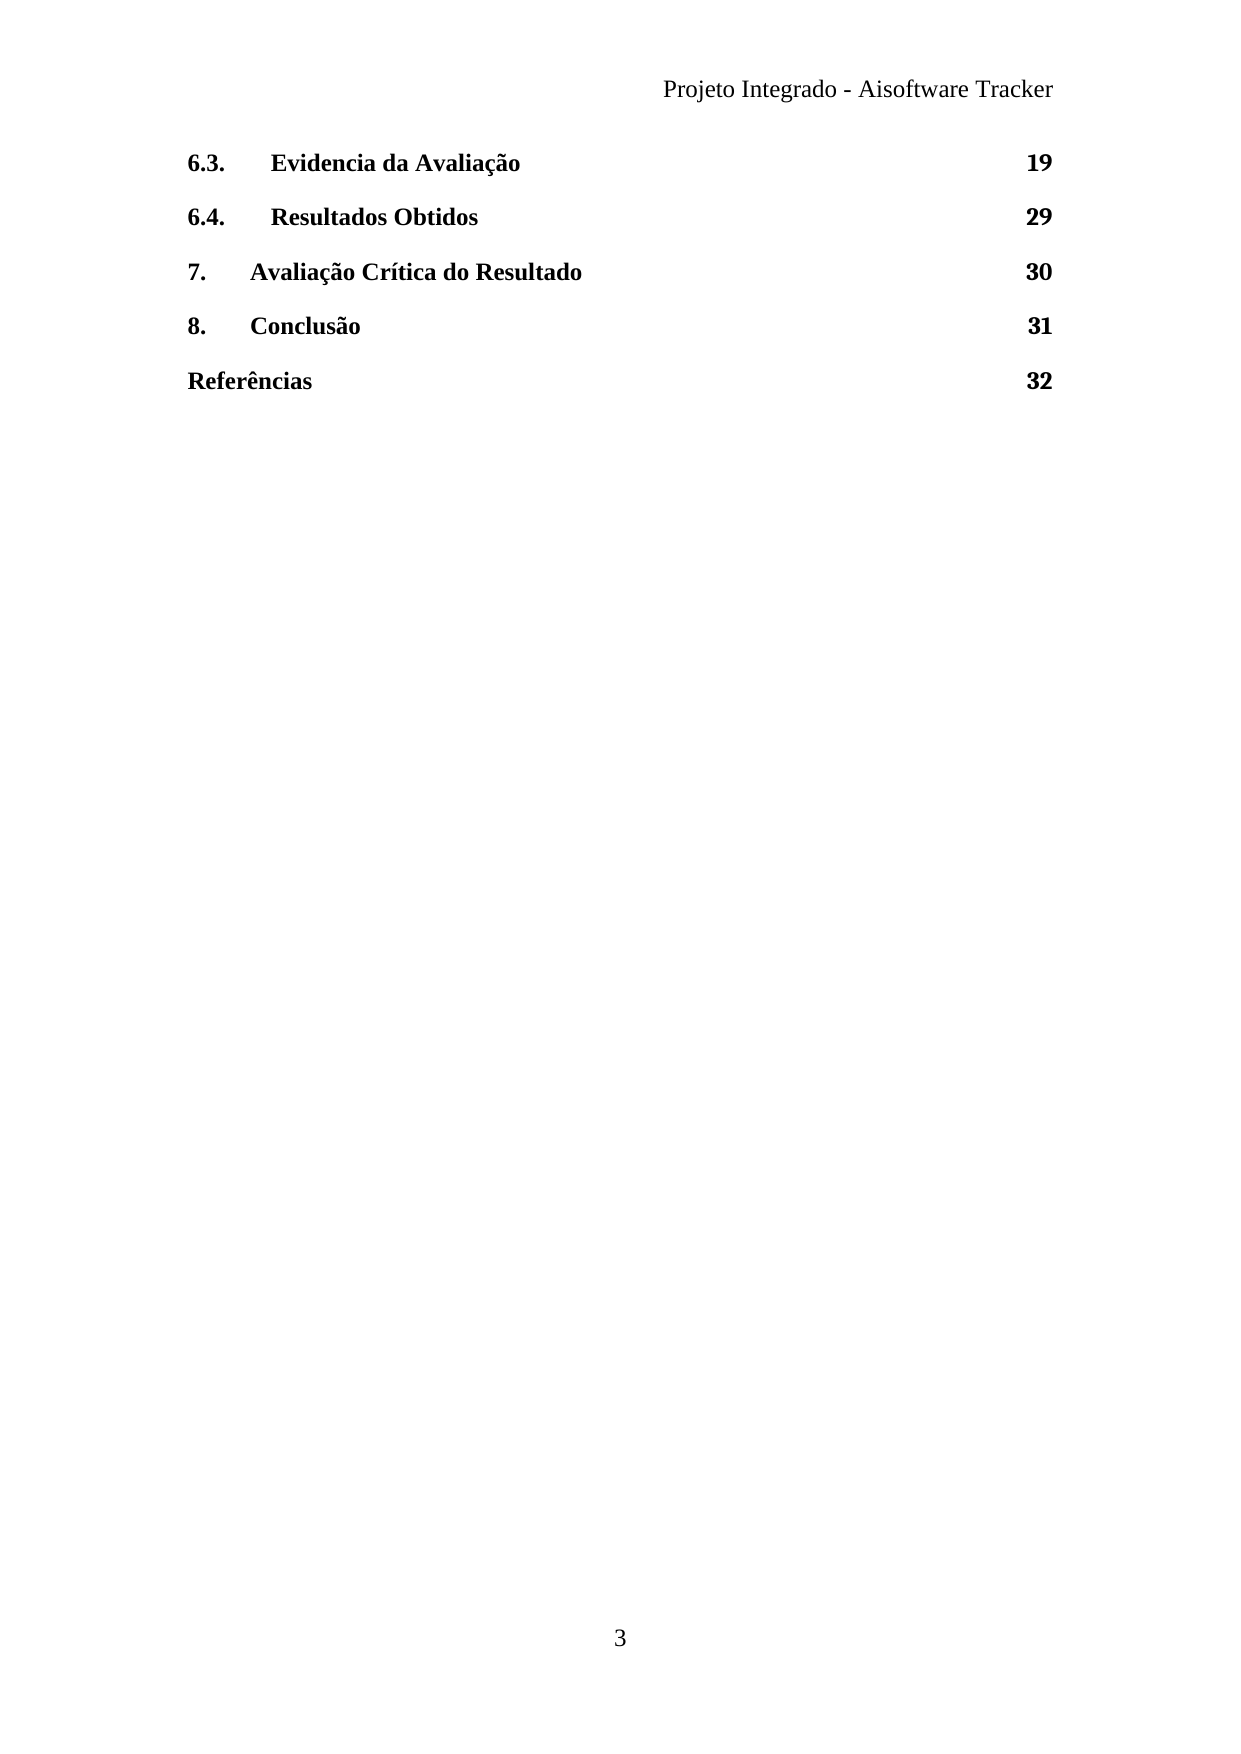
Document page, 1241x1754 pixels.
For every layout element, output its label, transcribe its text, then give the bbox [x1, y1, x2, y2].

text 6.3. Evidencia da Avaliação 19 [187, 148, 1053, 177]
text Referências 32 [187, 366, 1053, 396]
text 8. Conclusão 31 [187, 311, 1053, 341]
text 7. Avaliação Crítica do Resultado 30 [187, 257, 1053, 286]
text 6.4. Resultados Obtidos 29 [187, 202, 1053, 232]
